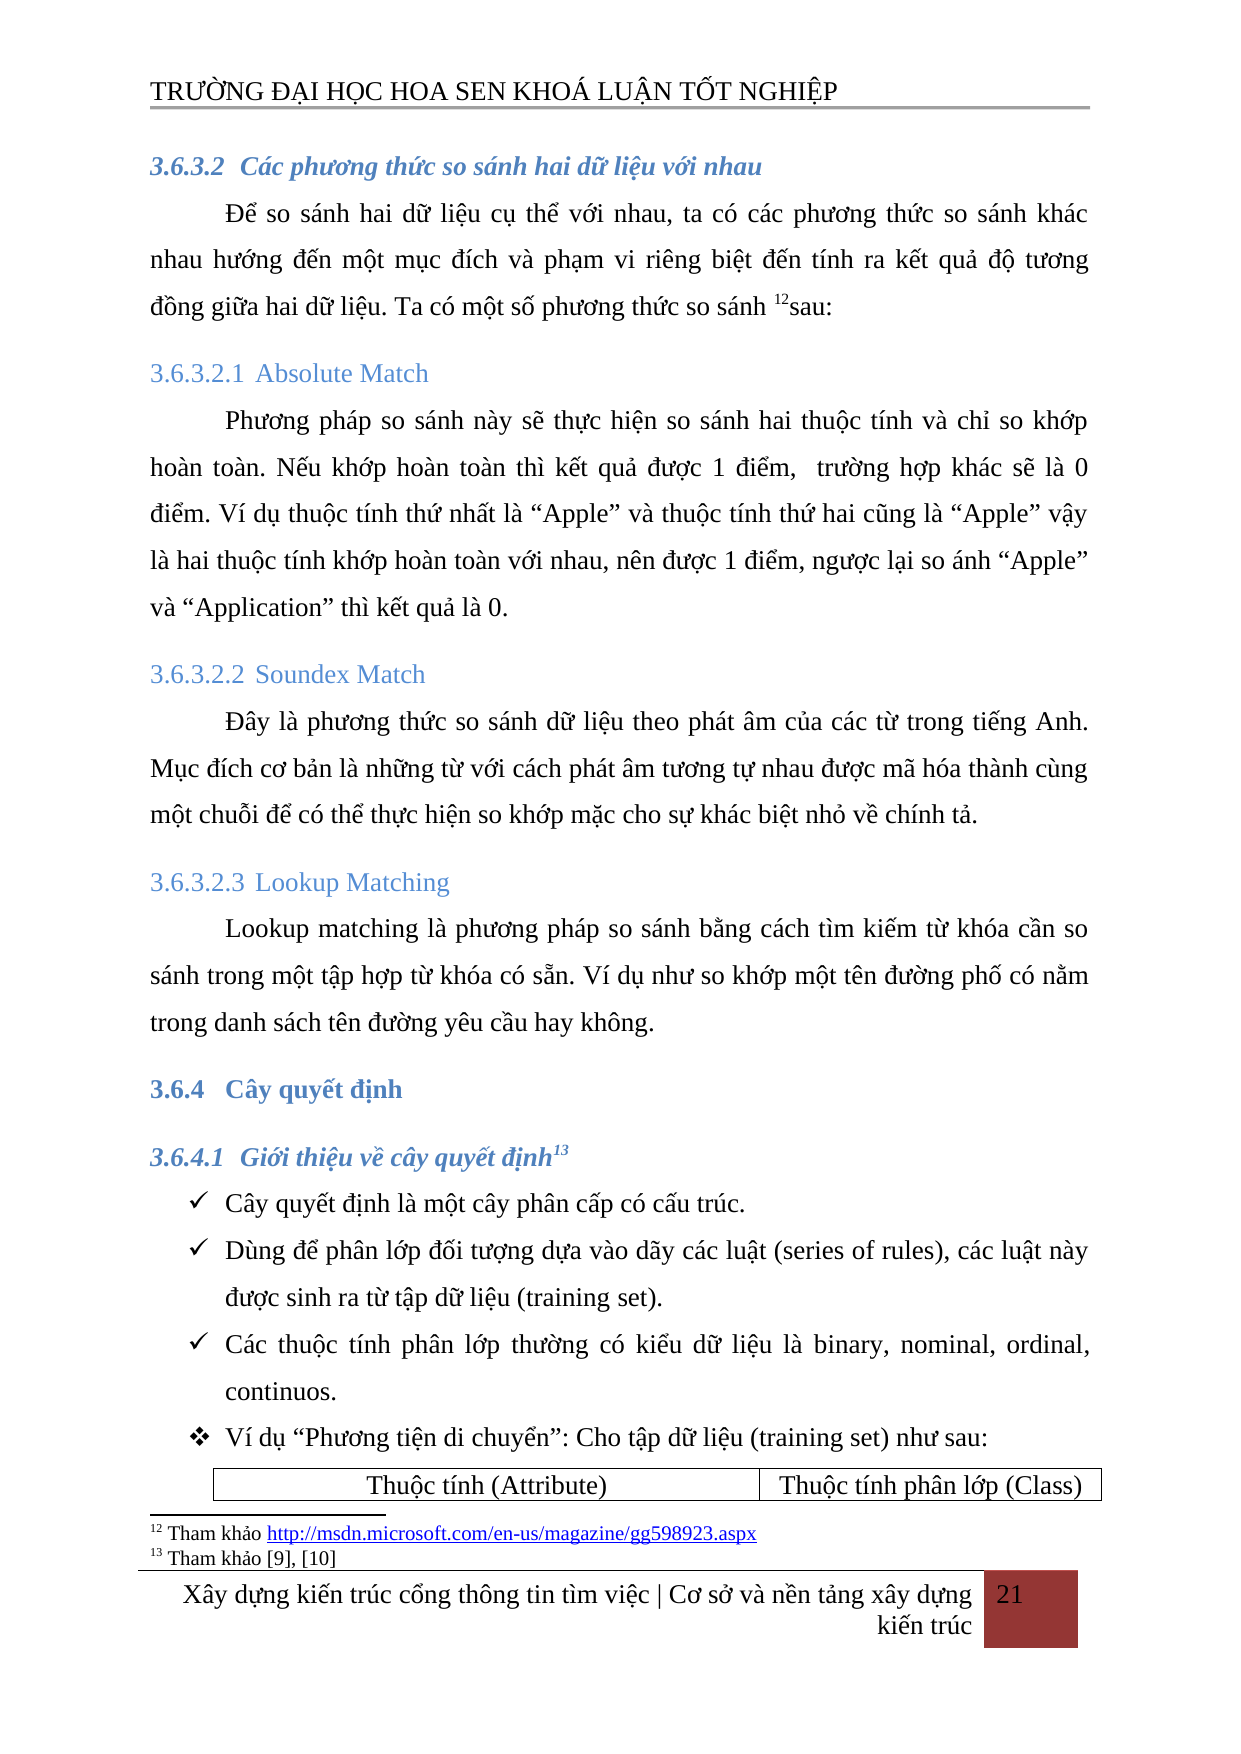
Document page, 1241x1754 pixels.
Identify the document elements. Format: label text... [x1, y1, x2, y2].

subtitle Absolute Match [150, 357, 1090, 389]
list Các thuộc tính phân lớp thường có kiểu dữ liệu là binary, nominal, ordinal, continuos. [187, 1328, 1090, 1406]
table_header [214, 1469, 759, 1500]
subtitle Soundex Match [150, 658, 1090, 689]
list Ví dụ “Phương tiện di chuyển”: Cho tập dữ liệu (training set) như sau: [187, 1421, 1090, 1452]
subtitle Lookup Matching [150, 866, 1090, 897]
list Cây quyết định là một cây phân cấp có cấu trúc. [187, 1187, 1090, 1219]
subtitle Cây quyết định [150, 1073, 1090, 1104]
text Đây là phương thức so sánh dữ liệu theo phát âm của các từ trong tiếng Anh. Mục đích cơ bản là những từ với cách phát âm tương tự nhau được mã hóa thành cùng một chuỗi để có thể thực hiện so khớp mặc cho sự khác biệt nhỏ về chính tả. [150, 705, 1090, 829]
text Để so sánh hai dữ liệu cụ thể với nhau, ta có các phương thức so sánh khác nhau hướng đến một mục đích và phạm vi riêng biệt đến tính ra kết quả độ tương đồng giữa hai dữ liệu. Ta có một số phương thức so sánh sau: [150, 197, 1090, 321]
subtitle Giới thiệu về cây quyết định [150, 1141, 1090, 1172]
subtitle Các phương thức so sánh hai dữ liệu với nhau [150, 150, 1090, 181]
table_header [760, 1469, 1101, 1500]
text Lookup matching là phương pháp so sánh bằng cách tìm kiếm từ khóa cần so sánh trong một tập hợp từ khóa có sẵn. Ví dụ như so khớp một tên đường phố có nằm trong danh sách tên đường yêu cầu hay không. [150, 912, 1090, 1037]
list Dùng để phân lớp đối tượng dựa vào dãy các luật (series of rules), các luật này được sinh ra từ tập dữ liệu (training set). [187, 1234, 1090, 1312]
text Phương pháp so sánh này sẽ thực hiện so sánh hai thuộc tính và chỉ so khớp hoàn toàn. Nếu khớp hoàn toàn thì kết quả được 1 điểm, trường hợp khác sẽ là 0 điểm. Ví dụ thuộc tính thứ nhất là “Apple” và thuộc tính thứ hai cũng là “Apple” vậy là hai thuộc tính khớp hoàn toàn với nhau, nên được 1 điểm, ngược lại so ánh “Apple” và “Application” thì kết quả là 0. [150, 404, 1090, 622]
